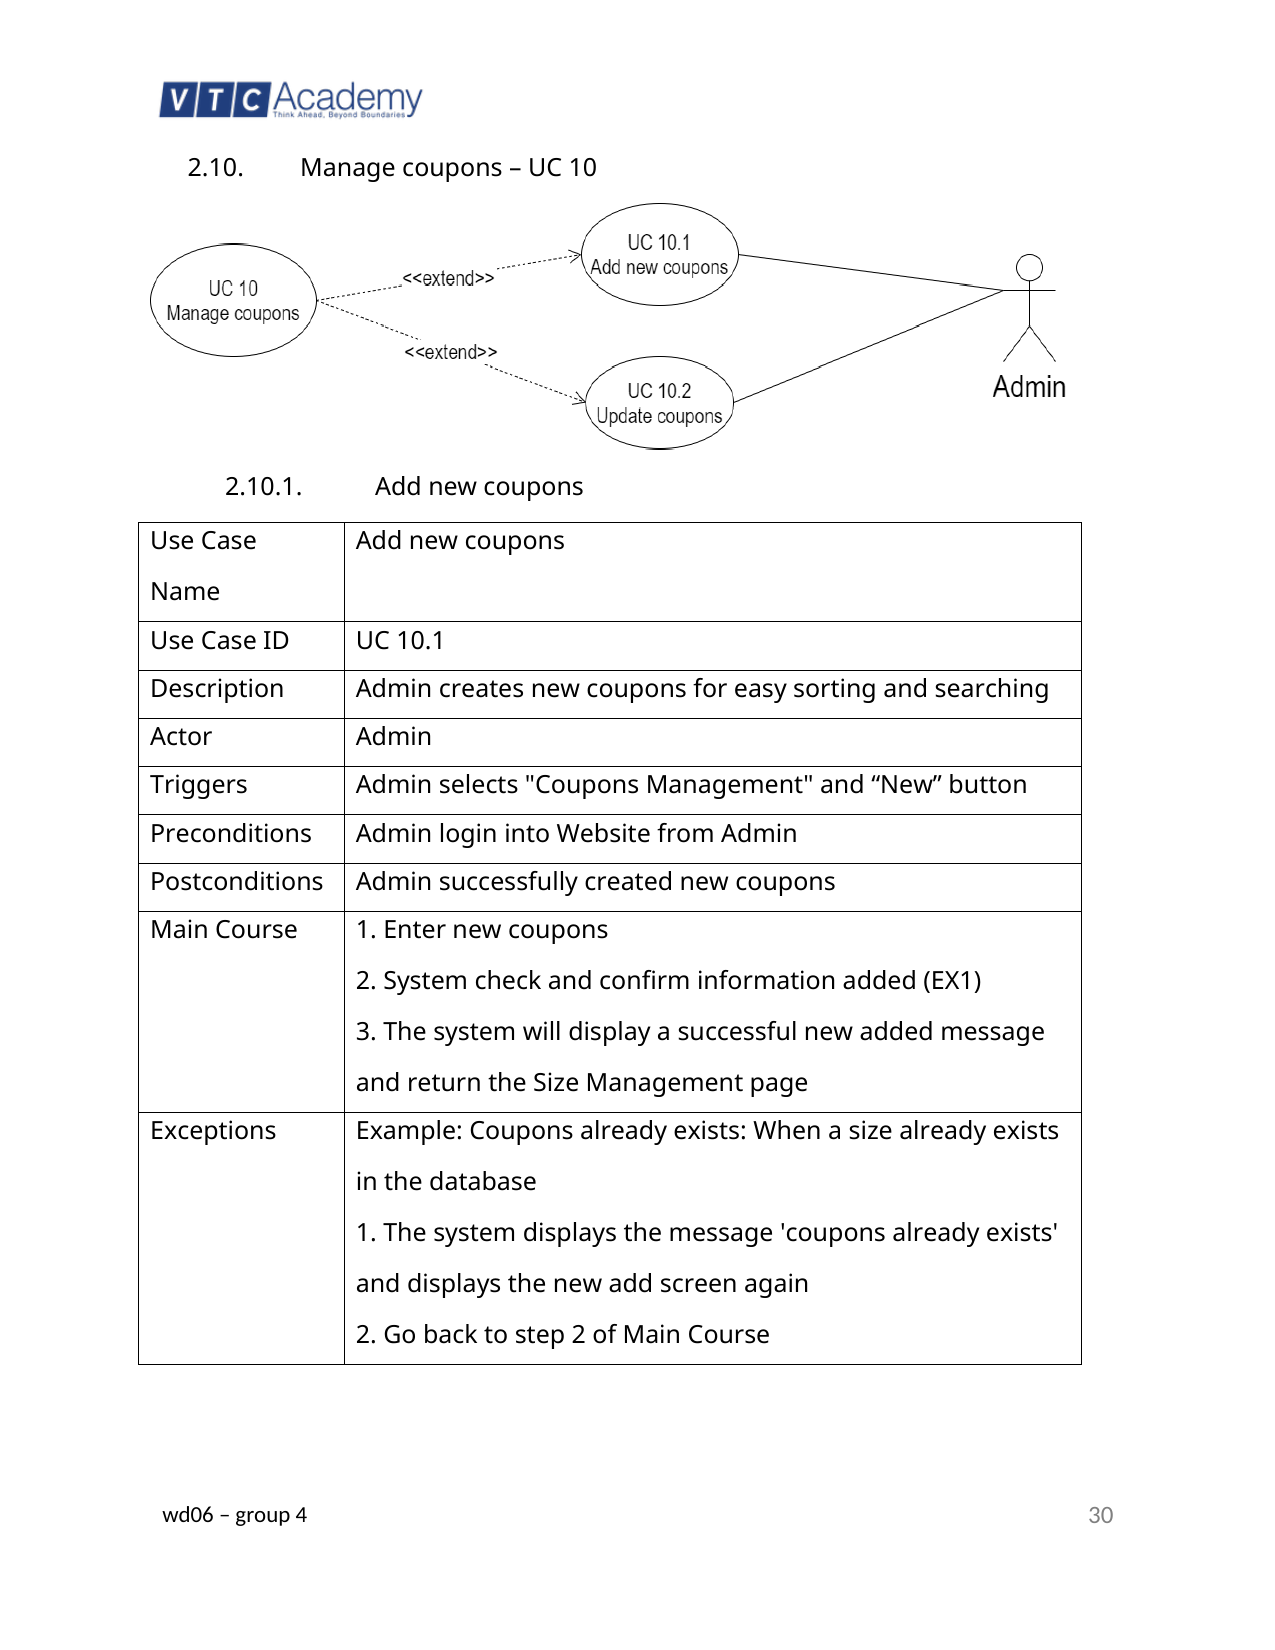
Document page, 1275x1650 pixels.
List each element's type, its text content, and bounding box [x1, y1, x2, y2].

table_cell Postconditions [139, 864, 344, 911]
table_header Add new coupons [345, 523, 1081, 621]
table_cell Admin successfully created new coupons [345, 864, 1081, 911]
table_cell Admin selects "Coupons Management" and “New” button [345, 767, 1081, 814]
table_cell Exceptions [139, 1113, 344, 1364]
table_cell Actor [139, 719, 344, 766]
table_cell Admin [345, 719, 1081, 766]
table_header Use Case Name [139, 523, 344, 621]
table_cell Admin login into Website from Admin [345, 815, 1081, 862]
table_cell Triggers [139, 767, 344, 814]
table_cell 1. Enter new coupons 2. System check and confirm information added (EX1) 3. The system will display a successful new added message and return the Size Management page [345, 912, 1081, 1112]
picture [150, 203, 1067, 450]
list Manage coupons – UC 10 [187, 150, 1125, 184]
table_cell Admin creates new coupons for easy sorting and searching [345, 671, 1081, 718]
list Add new coupons [225, 468, 1125, 503]
table_cell Use Case ID [139, 622, 344, 669]
table_cell Description [139, 671, 344, 718]
table_cell Preconditions [139, 815, 344, 862]
picture [150, 75, 432, 127]
table_cell Main Course [139, 912, 344, 1112]
table_cell UC 10.1 [345, 622, 1081, 669]
table_cell Example: Coupons already exists: When a size already exists in the database 1. The system displays the message 'coupons already exists' and displays the new add screen again 2. Go back to step 2 of Main Course [345, 1113, 1081, 1364]
